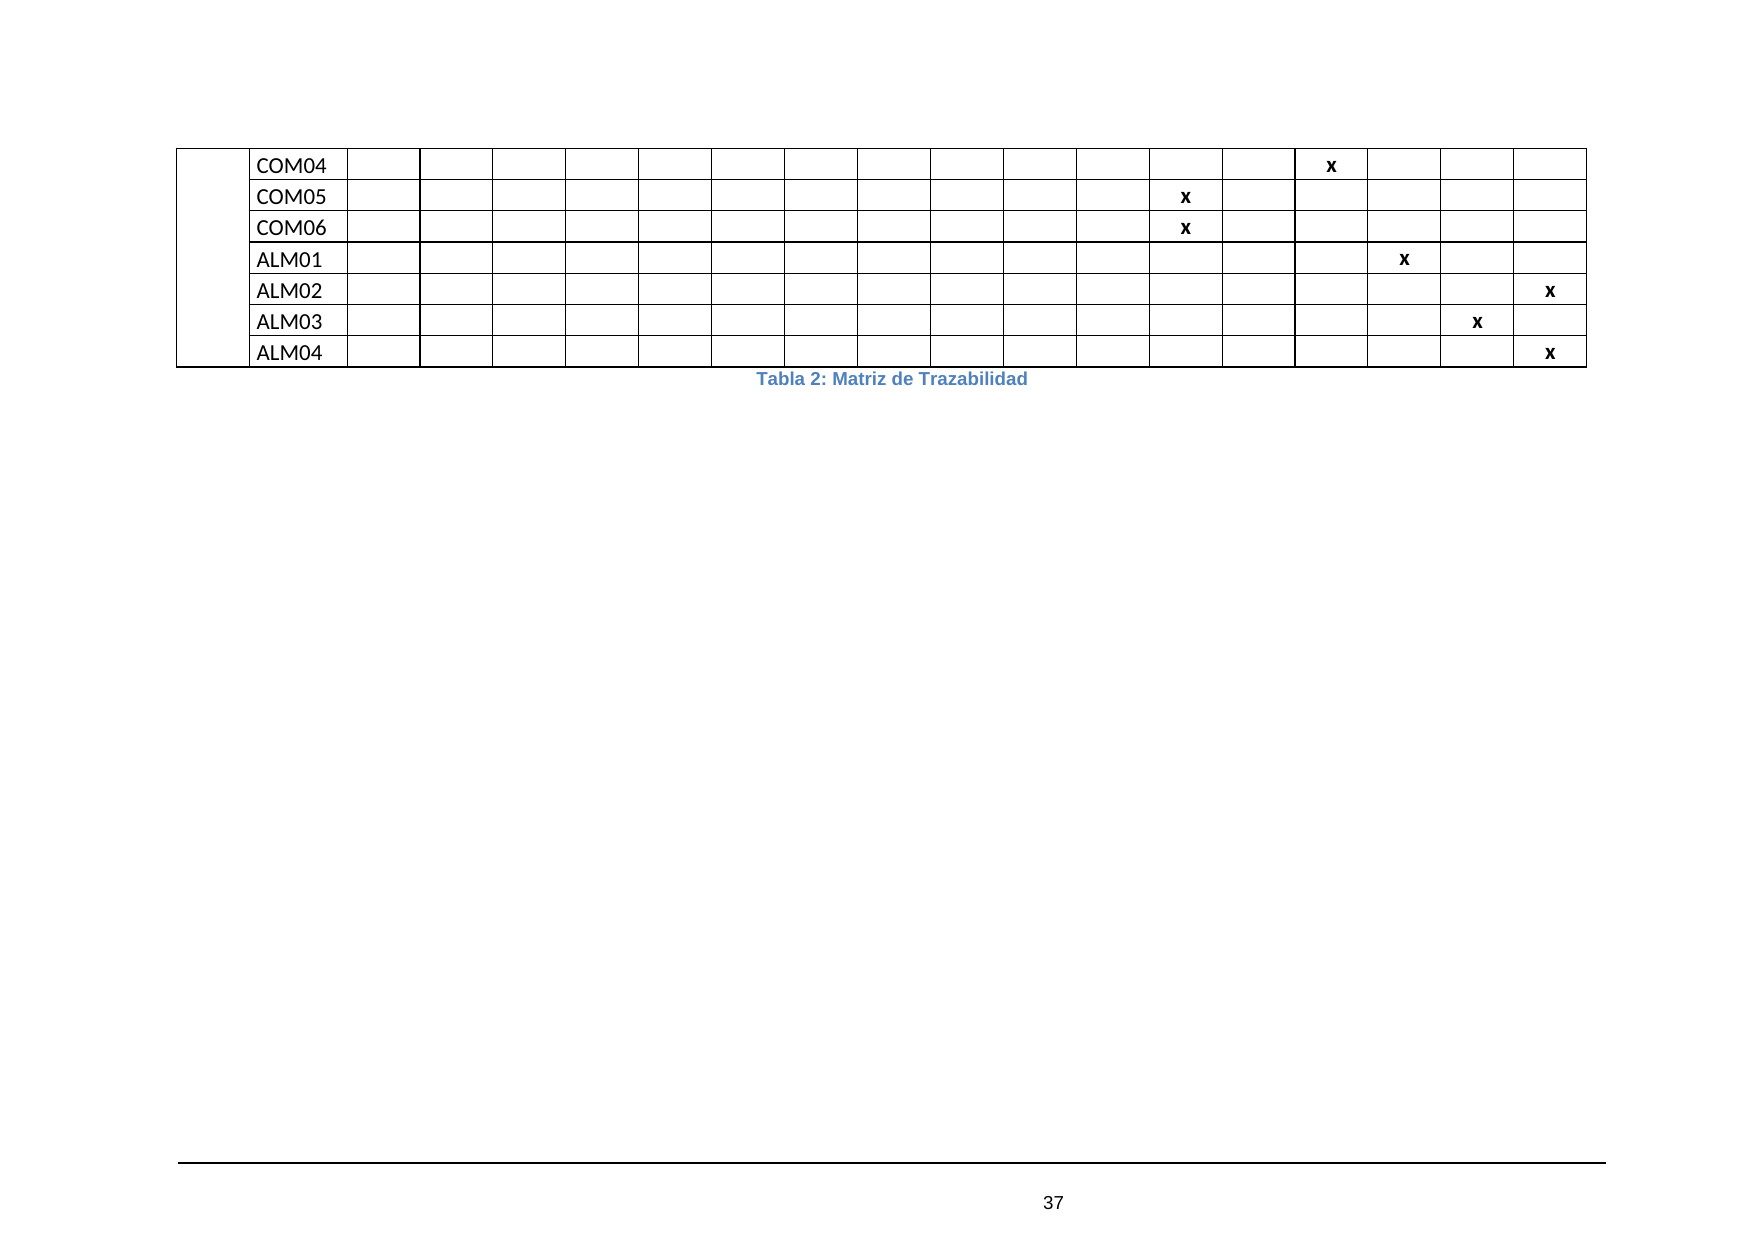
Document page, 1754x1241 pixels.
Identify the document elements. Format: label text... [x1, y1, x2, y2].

table_cell [421, 149, 492, 179]
table_cell [858, 274, 930, 304]
table_cell [348, 243, 419, 273]
table_cell [1441, 149, 1513, 179]
table_cell [421, 243, 492, 273]
table_cell [1077, 305, 1149, 335]
table_cell ALM01 [250, 243, 347, 273]
table_cell [639, 149, 711, 179]
table_cell [1514, 149, 1586, 179]
table_cell [1514, 211, 1586, 241]
table_cell [348, 305, 419, 335]
table_cell [1077, 274, 1149, 304]
table_cell [1223, 305, 1294, 335]
table_cell [712, 336, 784, 366]
table_cell [1004, 274, 1076, 304]
table_cell [1223, 211, 1294, 241]
table_cell [858, 243, 930, 273]
table_cell [785, 336, 857, 366]
table_cell [639, 274, 711, 304]
table_cell [1077, 180, 1149, 210]
table_cell [348, 149, 419, 179]
table_cell [348, 180, 419, 210]
table_cell ALM03 [250, 305, 347, 335]
table_cell [1514, 305, 1586, 335]
table_cell [639, 211, 711, 241]
table_cell [493, 336, 565, 366]
table_cell x [1514, 336, 1586, 366]
table_cell [1077, 336, 1149, 366]
table_cell [493, 305, 565, 335]
table_cell [1368, 305, 1440, 335]
table_cell [1368, 336, 1440, 366]
table_cell [712, 243, 784, 273]
table_cell [1223, 243, 1294, 273]
table_cell [712, 211, 784, 241]
table_cell ALM04 [250, 336, 347, 366]
table_cell x [1441, 305, 1513, 335]
table_cell [1223, 180, 1294, 210]
table_cell [1150, 149, 1222, 179]
table_cell [566, 336, 638, 366]
table_cell [493, 180, 565, 210]
table_cell x [1514, 274, 1586, 304]
table_cell [639, 243, 711, 273]
table_cell [712, 149, 784, 179]
table_cell COM04 [250, 149, 347, 179]
table_cell [1150, 243, 1222, 273]
table_cell [1223, 336, 1294, 366]
table_cell [1077, 243, 1149, 273]
table_cell [931, 274, 1003, 304]
table_cell COM05 [250, 180, 347, 210]
table_cell [785, 149, 857, 179]
table_cell [493, 274, 565, 304]
table_cell [712, 180, 784, 210]
table_cell [1150, 274, 1222, 304]
table_cell [858, 305, 930, 335]
table_cell [493, 211, 565, 241]
table_cell [1296, 180, 1367, 210]
table_cell [1077, 149, 1149, 179]
table_cell [348, 336, 419, 366]
table_cell [785, 274, 857, 304]
table_cell [421, 274, 492, 304]
text Tabla 2: Matriz de Trazabilidad [178, 367, 1606, 389]
table_cell [785, 243, 857, 273]
table_cell [639, 305, 711, 335]
table_cell [639, 336, 711, 366]
table_cell [1296, 274, 1367, 304]
table_cell [1004, 305, 1076, 335]
table_cell [348, 211, 419, 241]
table_cell [858, 211, 930, 241]
table_cell [639, 180, 711, 210]
table_cell [566, 243, 638, 273]
table_cell [931, 211, 1003, 241]
table_cell [1004, 149, 1076, 179]
table_cell [1514, 243, 1586, 273]
table_cell [1441, 211, 1513, 241]
table_cell [931, 180, 1003, 210]
table_cell [1296, 336, 1367, 366]
table_cell [1296, 211, 1367, 241]
table_cell [421, 180, 492, 210]
table_cell [785, 180, 857, 210]
table_cell [785, 211, 857, 241]
table_cell [1441, 336, 1513, 366]
table_cell [1514, 180, 1586, 210]
table_cell [1368, 211, 1440, 241]
table_cell [931, 243, 1003, 273]
table_cell [858, 149, 930, 179]
table_cell [421, 211, 492, 241]
table_cell [858, 180, 930, 210]
table_cell [566, 305, 638, 335]
table_cell [1004, 336, 1076, 366]
table_cell [1368, 149, 1440, 179]
table_cell x [1296, 149, 1367, 179]
table_cell [348, 274, 419, 304]
table_cell [566, 211, 638, 241]
table_cell [493, 243, 565, 273]
table_cell [1441, 180, 1513, 210]
table_cell [1004, 211, 1076, 241]
table_cell [858, 336, 930, 366]
table_cell [1223, 149, 1294, 179]
table_cell [785, 305, 857, 335]
table_cell x [1150, 211, 1222, 241]
table_cell [566, 274, 638, 304]
table_cell COM06 [250, 211, 347, 241]
table_cell x [1150, 180, 1222, 210]
table_cell [566, 149, 638, 179]
table_cell [1441, 243, 1513, 273]
table_cell [931, 305, 1003, 335]
table_cell [1368, 180, 1440, 210]
table_cell [1004, 180, 1076, 210]
table_cell ALM02 [250, 274, 347, 304]
table_cell [931, 149, 1003, 179]
table_cell [566, 180, 638, 210]
table_cell [712, 305, 784, 335]
table_cell [1223, 274, 1294, 304]
table_cell [493, 149, 565, 179]
table_cell [1296, 305, 1367, 335]
table_cell [1077, 211, 1149, 241]
table_cell [1441, 274, 1513, 304]
table_cell [931, 336, 1003, 366]
table_cell [421, 305, 492, 335]
table_cell [421, 336, 492, 366]
table_cell [1368, 274, 1440, 304]
table_cell [1004, 243, 1076, 273]
table_cell x [1368, 243, 1440, 273]
table_cell [1296, 243, 1367, 273]
table_cell [1150, 336, 1222, 366]
table_cell [1150, 305, 1222, 335]
table_cell [712, 274, 784, 304]
